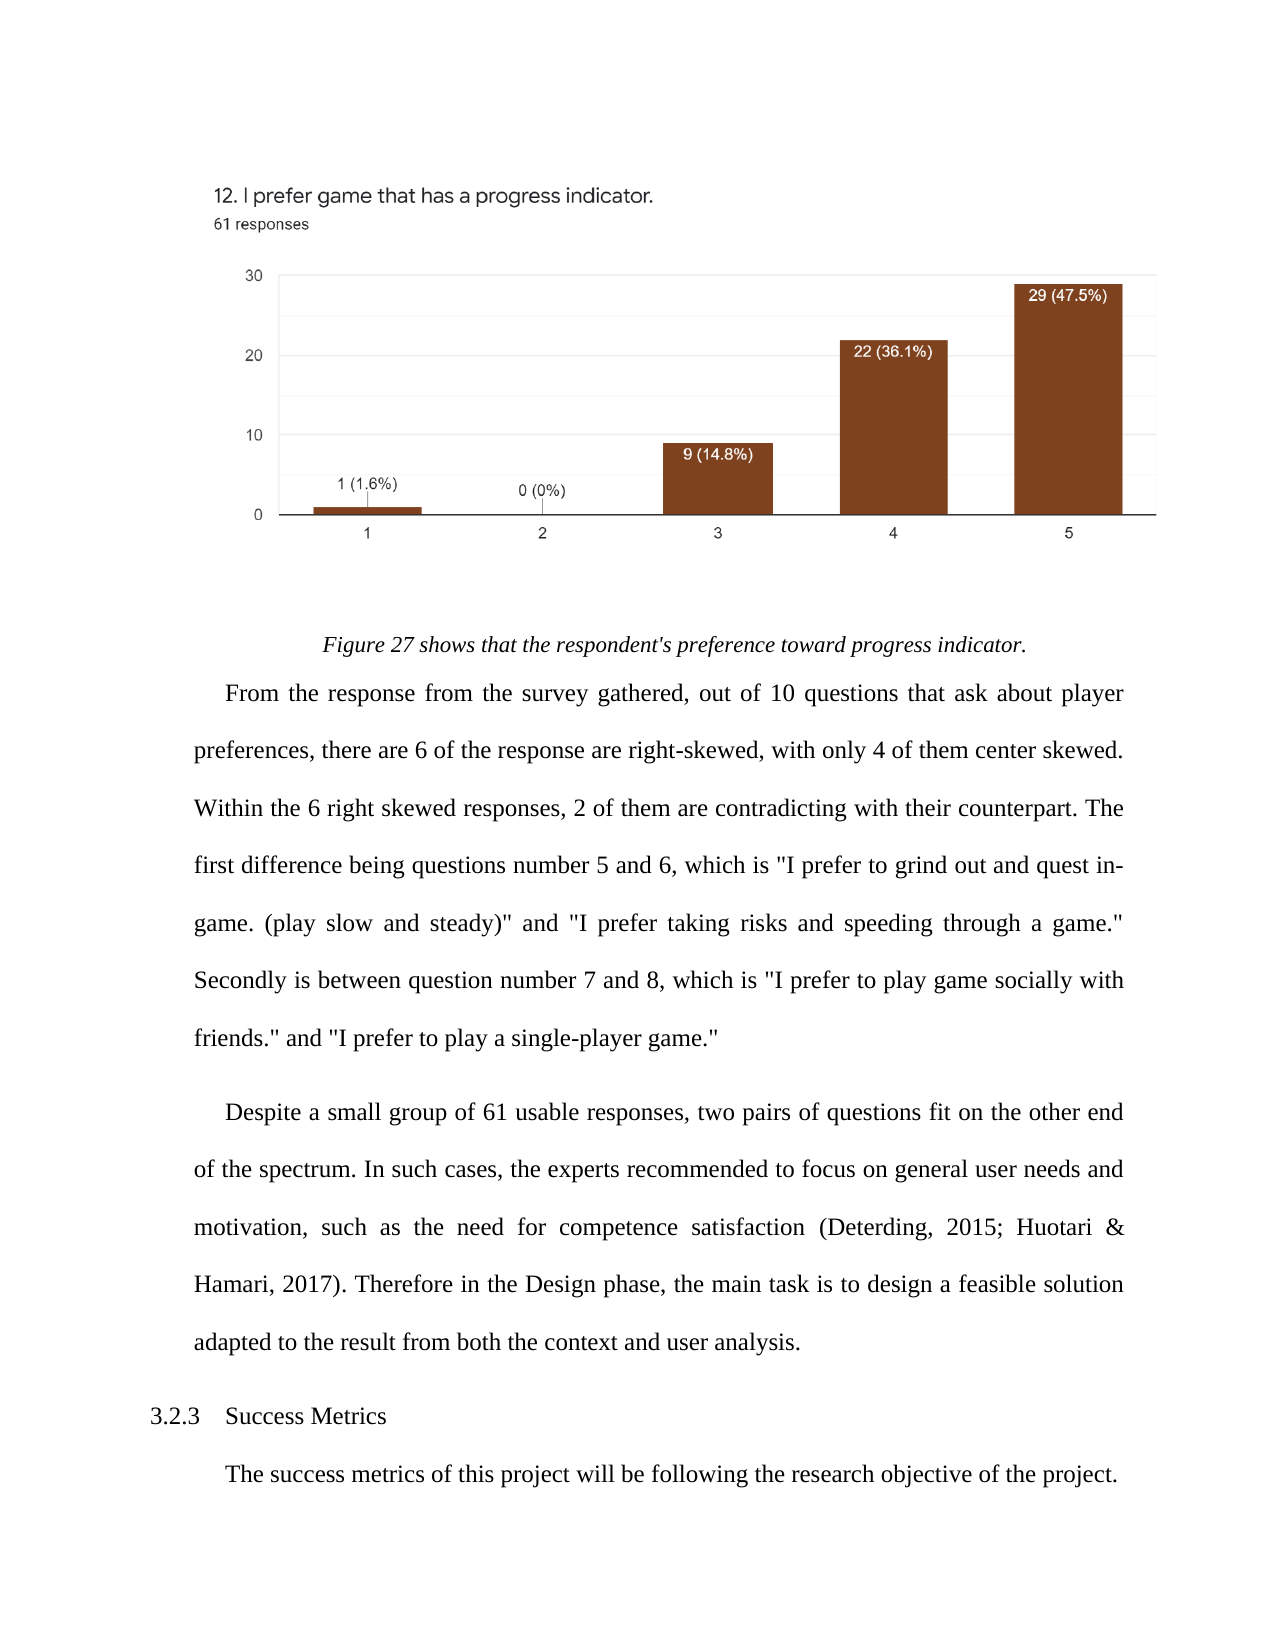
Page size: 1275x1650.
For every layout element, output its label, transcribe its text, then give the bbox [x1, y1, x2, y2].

picture [181, 150, 1157, 614]
text From the response from the survey gathered, out of 10 questions that ask about player preferences, there are 6 of the response are right-skewed, with only 4 of them center skewed. Within the 6 right skewed responses, 2 of them are contradicting with their counterpart. The first difference being questions number 5 and 6, which is "I prefer to grind out and quest in-game. (play slow and steady)" and "I prefer taking risks and speeding through a game." Secondly is between question number 7 and 8, which is "I prefer to play game socially with friends." and "I prefer to play a single-player game." [194, 678, 1125, 1052]
text Despite a small group of 61 usable responses, two pairs of questions fit on the other end of the spectrum. In such cases, the experts recommended to focus on general user needs and motivation, such as the need for competence satisfaction . Therefore in the Design phase, the main task is to design a feasible solution adapted to the result from both the context and user analysis. [194, 1097, 1125, 1356]
subtitle Success Metrics [150, 1401, 1125, 1430]
text The success metrics of this project will be following the research objective of the project. [194, 1459, 1125, 1487]
text Figure shows that the respondent's preference toward progress indicator. [194, 631, 1125, 657]
